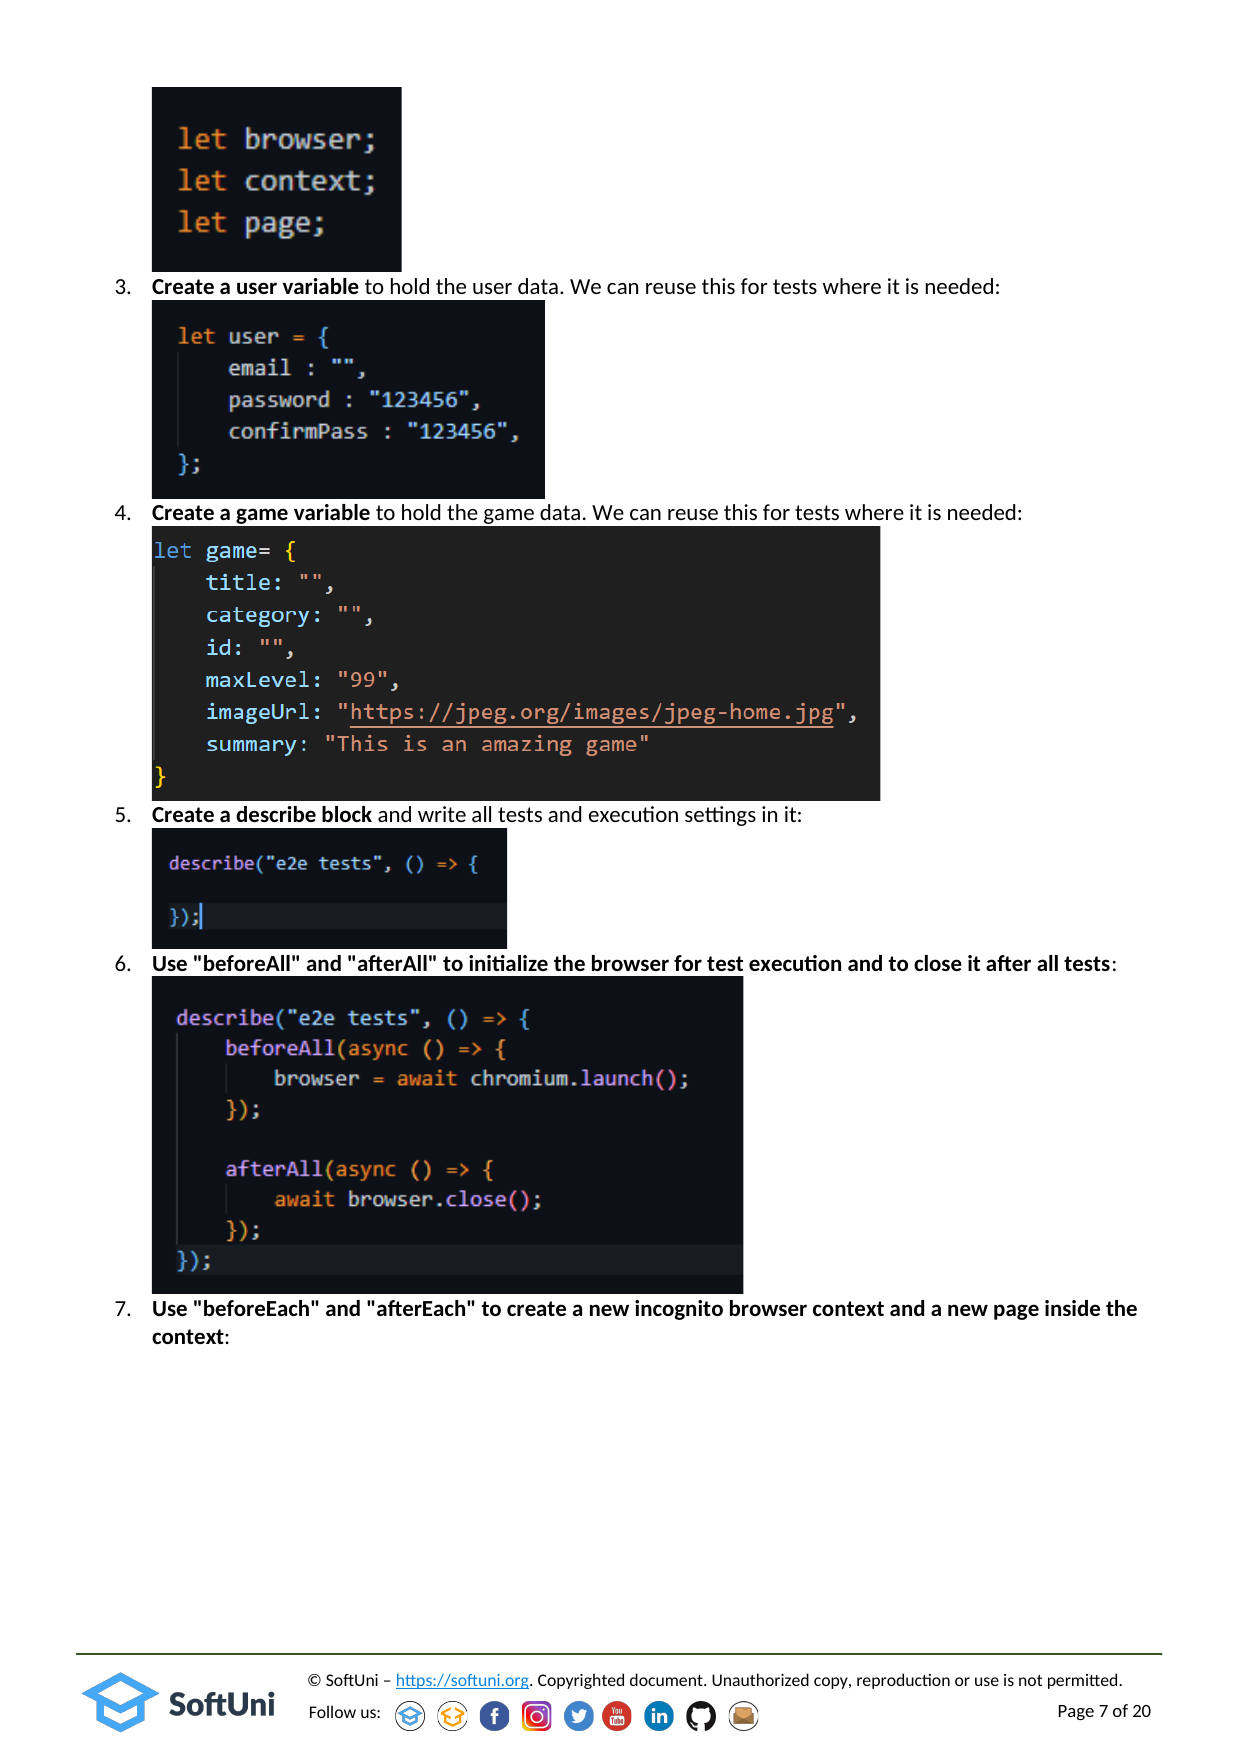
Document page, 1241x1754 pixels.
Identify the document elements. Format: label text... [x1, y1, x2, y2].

picture [151, 828, 508, 949]
picture [522, 1701, 552, 1731]
picture [665, 1701, 674, 1710]
picture [602, 1701, 632, 1731]
picture [728, 1701, 759, 1731]
picture [395, 1701, 425, 1731]
list Create a game variable to hold the game data. We can reuse this for tests where it is needed: [114, 498, 1163, 526]
list Use "beforeEach" and "afterEach" to create a new incognito browser context and a new page inside the context: [114, 1294, 1163, 1350]
list Create a user variable to hold the user data. We can reuse this for tests where it is needed: [114, 272, 1163, 300]
picture [75, 1666, 281, 1738]
picture [665, 1722, 674, 1731]
picture [564, 1701, 594, 1731]
list Use "beforeAll" and "afterAll" to initialize the browser for test execution and to close it after all tests: [114, 949, 1163, 977]
picture [644, 1701, 653, 1710]
picture [658, 1713, 667, 1723]
picture [686, 1701, 716, 1731]
list Create a describe block and write all tests and execution settings in it: [114, 800, 1163, 828]
picture [644, 1722, 653, 1731]
picture [151, 976, 744, 1294]
picture [437, 1701, 468, 1731]
picture [151, 300, 545, 499]
picture [479, 1701, 510, 1731]
picture [151, 526, 881, 801]
picture [151, 87, 402, 272]
